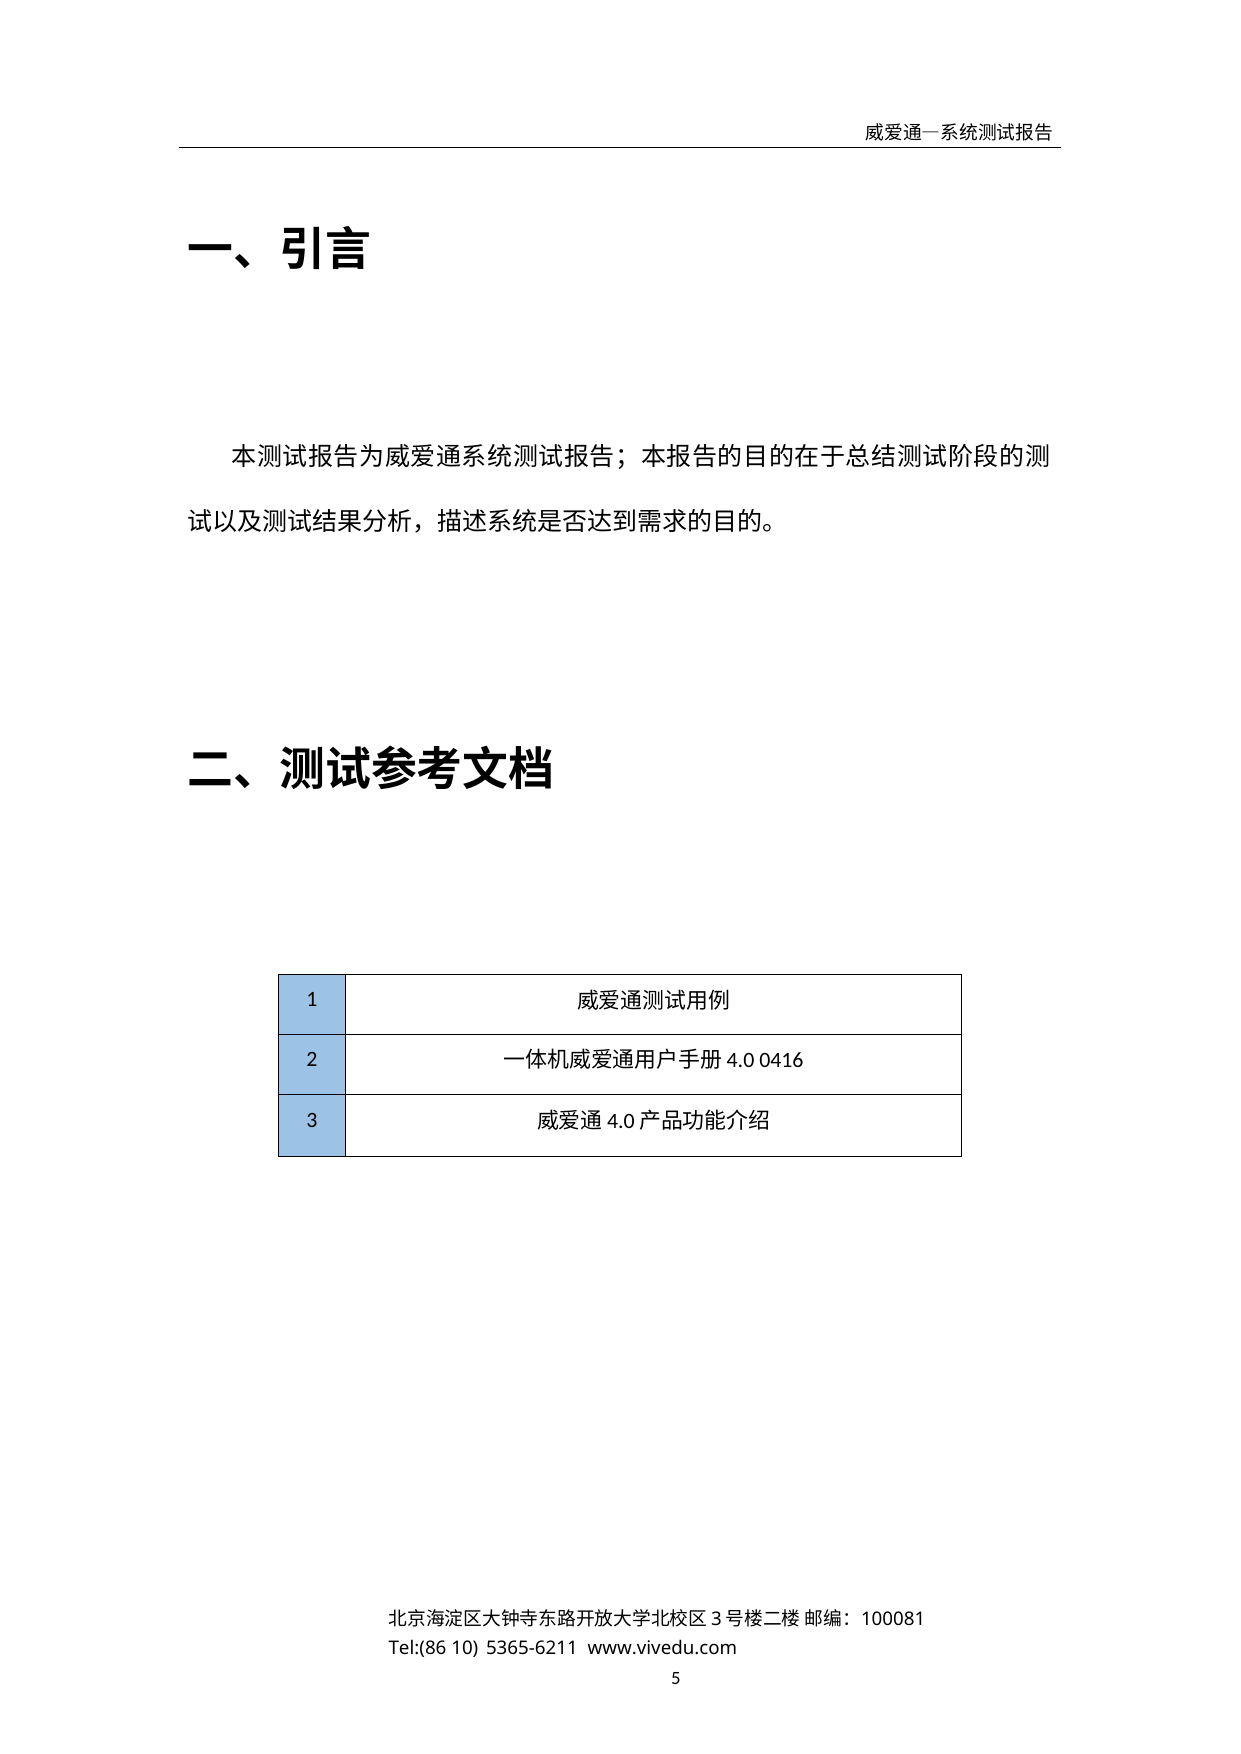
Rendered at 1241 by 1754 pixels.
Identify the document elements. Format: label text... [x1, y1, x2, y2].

subtitle 引言 [187, 197, 1053, 294]
table_cell 威爱通4.0产品功能介绍 [346, 1095, 961, 1156]
table_cell 一体机威爱通用户手册4.0 0416 [346, 1035, 961, 1094]
text 本测试报告为威爱通系统测试报告；本报告的目的在于总结测试阶段的测试以及测试结果分析，描述系统是否达到需求的目的。 [187, 422, 1053, 552]
subtitle 测试参考文档 [187, 717, 1053, 815]
table_cell 2 [279, 1035, 345, 1094]
table_cell 3 [279, 1095, 345, 1156]
table_header 威爱通测试用例 [346, 975, 961, 1034]
table_header 1 [279, 975, 345, 1034]
